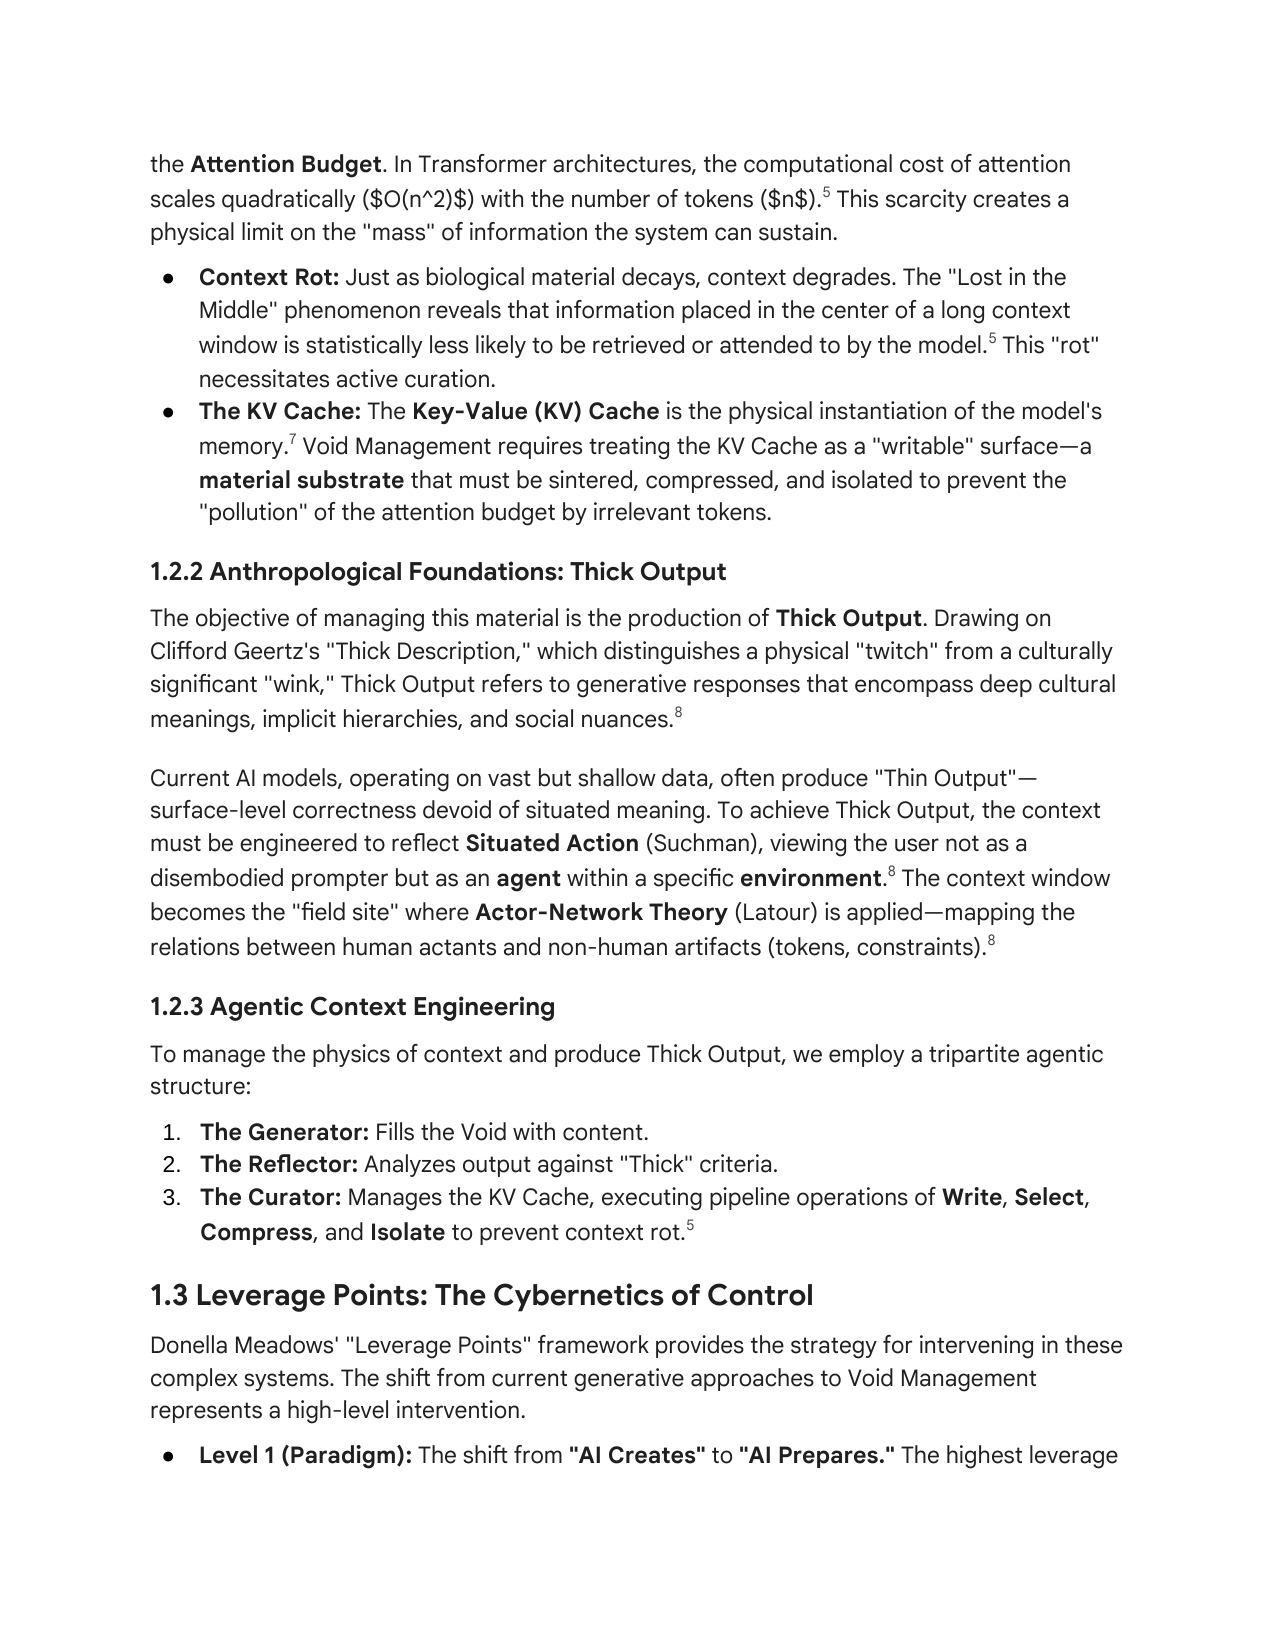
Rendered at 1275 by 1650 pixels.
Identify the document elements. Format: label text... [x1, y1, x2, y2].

subtitle 1.3 Leverage Points: The Cybernetics of Control [150, 1277, 1125, 1313]
list Context Rot: Just as biological material decays, context degrades. The "Lost in the Middle" phenomenon reveals that information placed in the center of a long context window is statistically less likely to be retrieved or attended to by the model.5 This "rot" necessitates active curation. [161, 264, 1125, 393]
subtitle 1.2.3 Agentic Context Engineering [150, 992, 1125, 1023]
list The Curator: Manages the KV Cache, executing pipeline operations of Write, Select, Compress, and Isolate to prevent context rot.5 [162, 1183, 1125, 1248]
text Current AI models, operating on vast but shallow data, often produce "Thin Output"—surface-level correctness devoid of situated meaning. To achieve Thick Output, the context must be engineered to reflect Situated Action (Suchman), viewing the user not as a disembodied prompter but as an agent within a specific environment.8 The context window becomes the "field site" where Actor-Network Theory (Latour) is applied—mapping the relations between human actants and non-human artifacts (tokens, constraints).8 [150, 764, 1125, 962]
text To manage the physics of context and produce Thick Output, we employ a tripartite agentic structure: [150, 1040, 1125, 1101]
list The Generator: Fills the Void with content. [162, 1118, 1125, 1146]
text Donella Meadows' "Leverage Points" framework provides the strategy for intervening in these complex systems. The shift from current generative approaches to Void Management represents a high-level intervention. [150, 1331, 1125, 1425]
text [150, 150, 1125, 247]
list The KV Cache: The Key-Value (KV) Cache is the physical instantiation of the model's memory.7 Void Management requires treating the KV Cache as a "writable" surface—a material substrate that must be sintered, compressed, and isolated to prevent the "pollution" of the attention budget by irrelevant tokens. [161, 397, 1125, 527]
text The objective of managing this material is the production of Thick Output. Drawing on Clifford Geertz's "Thick Description," which distinguishes a physical "twitch" from a culturally significant "wink," Thick Output refers to generative responses that encompass deep cultural meanings, implicit hierarchies, and social nuances.8 [150, 604, 1125, 734]
list The Reflector: Analyzes output against "Thick" criteria. [162, 1150, 1125, 1179]
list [161, 1442, 1125, 1471]
subtitle 1.2.2 Anthropological Foundations: Thick Output [150, 556, 1125, 588]
